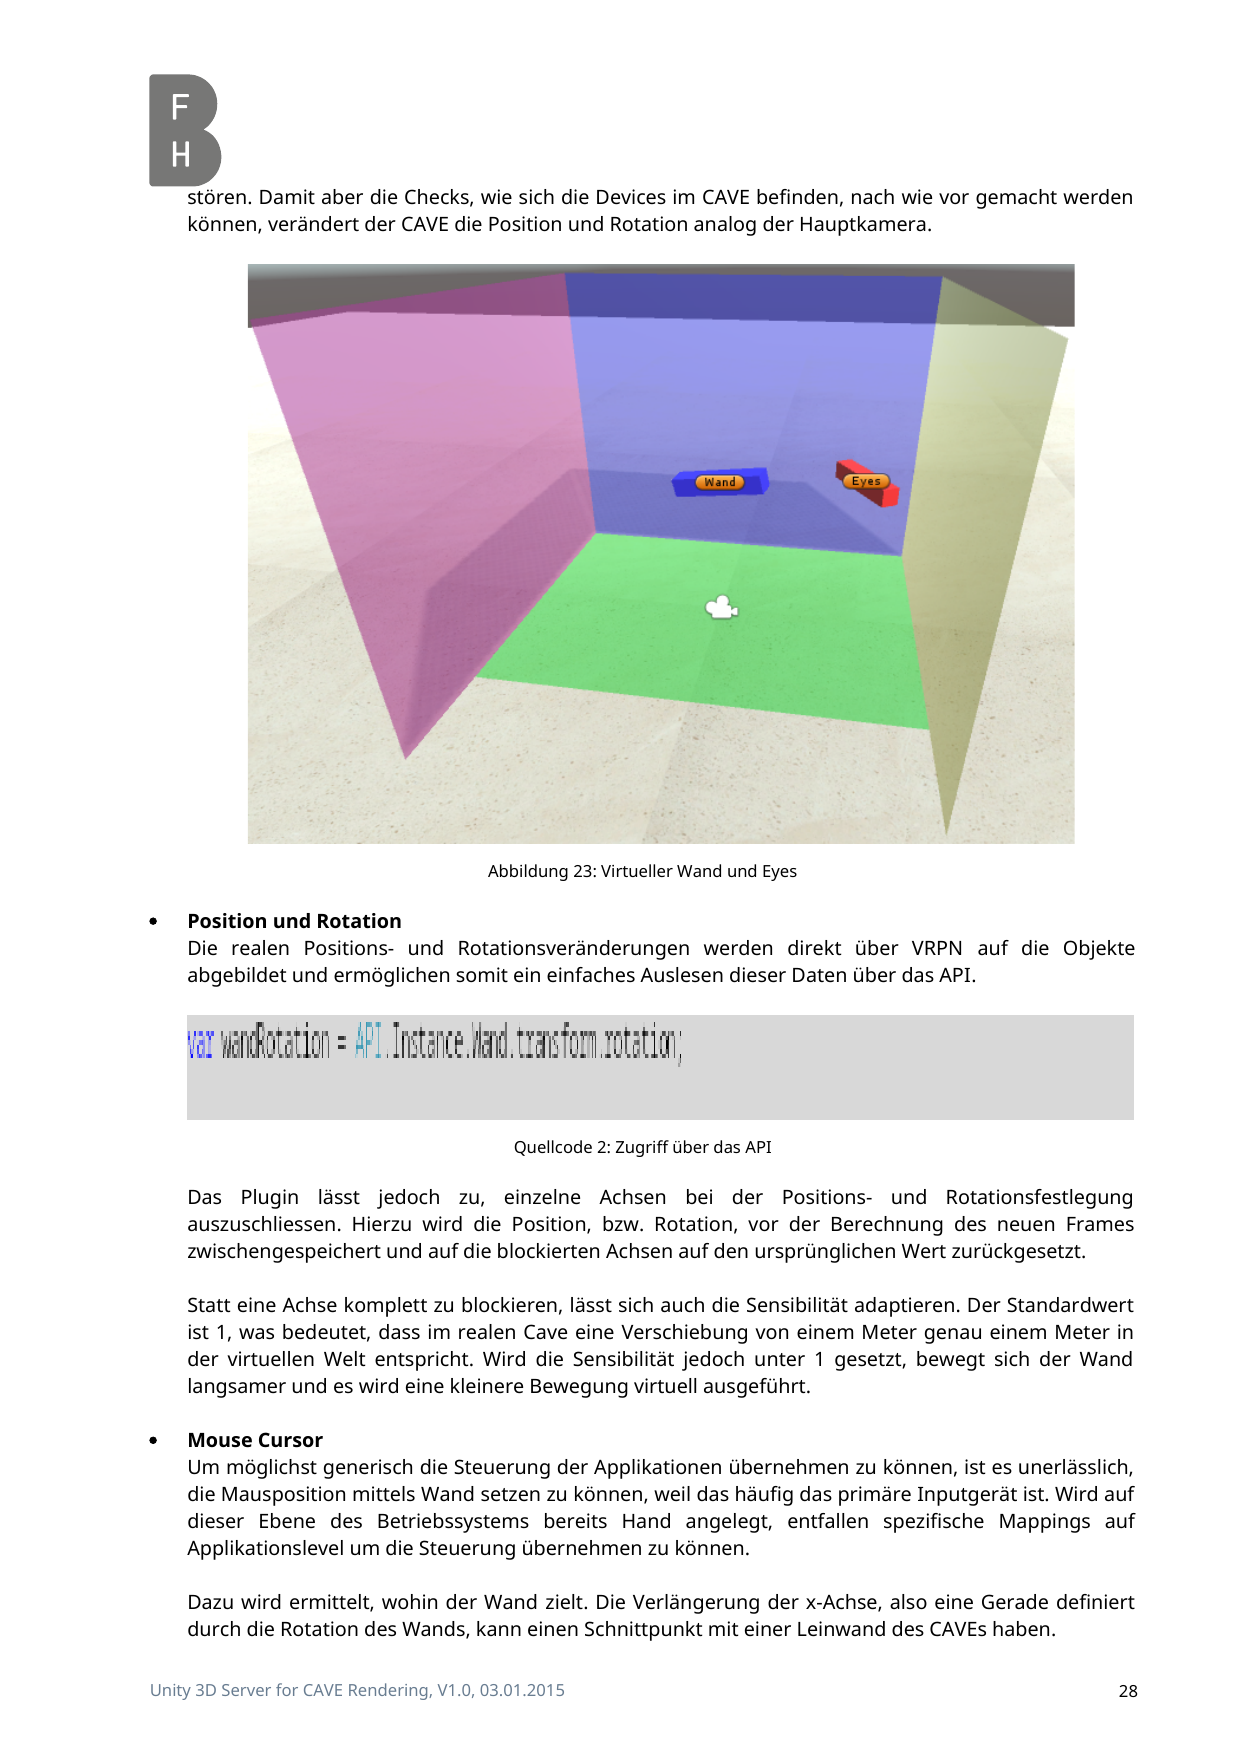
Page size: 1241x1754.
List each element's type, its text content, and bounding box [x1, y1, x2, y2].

text Die realen Positions- und Rotationsveränderungen werden direkt über VRPN auf die Objekte abgebildet und ermöglichen somit ein einfaches Auslesen dieser Daten über das API. [187, 934, 1136, 988]
picture [247, 264, 1075, 844]
list Mouse Cursor [149, 1426, 1136, 1453]
list Position und Rotation [149, 907, 1136, 934]
text Das Plugin lässt jedoch zu, einzelne Achsen bei der Positions- und Rotationsfestlegung auszuschliessen. Hierzu wird die Position, bzw. Rotation, vor der Berechnung des neuen Frames zwischengespeichert und auf die blockierten Achsen auf den ursprünglichen Wert zurückgesetzt. [187, 1183, 1136, 1264]
list Dazu wird ermittelt, wohin der Wand zielt. Die Verlängerung der x-Achse, also eine Gerade definiert durch die Rotation des Wands, kann einen Schnittpunkt mit einer Leinwand des CAVEs haben. [187, 1588, 1136, 1642]
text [187, 183, 1136, 237]
text Quellcode : Zugriff über das API [149, 1133, 1136, 1158]
text Abbildung : Virtueller Wand und Eyes [149, 856, 1136, 882]
list Um möglichst generisch die Steuerung der Applikationen übernehmen zu können, ist es unerlässlich, die Mausposition mittels Wand setzen zu können, weil das häufig das primäre Inputgerät ist. Wird auf dieser Ebene des Betriebssystems bereits Hand angelegt, entfallen spezifische Mappings auf Applikationslevel um die Steuerung übernehmen zu können. [187, 1453, 1136, 1561]
text Statt eine Achse komplett zu blockieren, lässt sich auch die Sensibilität adaptieren. Der Standardwert ist 1, was bedeutet, dass im realen Cave eine Verschiebung von einem Meter genau einem Meter in der virtuellen Welt entspricht. Wird die Sensibilität jedoch unter 1 gesetzt, bewegt sich der Wand langsamer und es wird eine kleinere Bewegung virtuell ausgeführt. [187, 1291, 1136, 1399]
